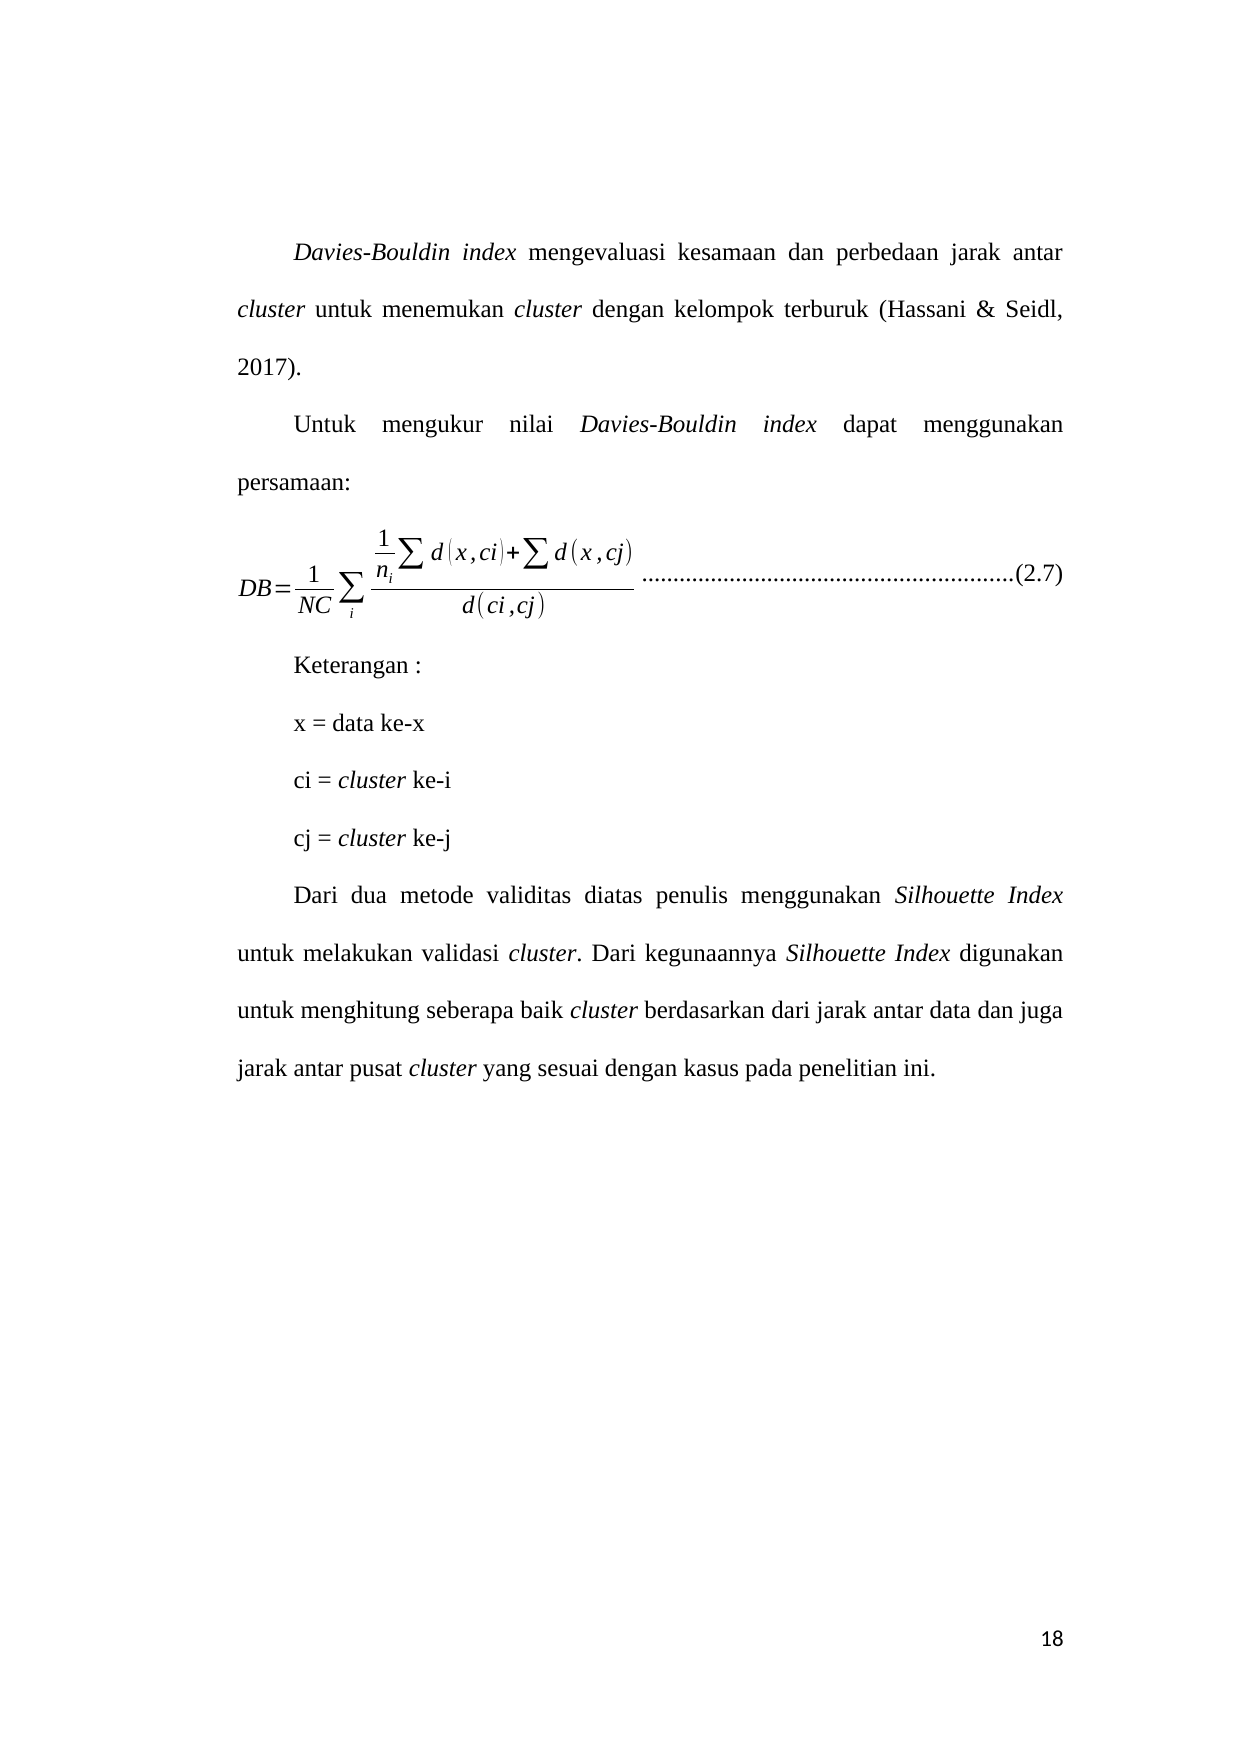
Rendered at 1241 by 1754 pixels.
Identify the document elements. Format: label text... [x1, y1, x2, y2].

text Keterangan : [237, 650, 1063, 679]
text x = data ke-x [237, 708, 1063, 736]
text Dari dua metode validitas diatas penulis menggunakan Silhouette Index untuk melakukan validasi cluster. Dari kegunaannya Silhouette Index digunakan untuk menghitung seberapa baik cluster berdasarkan dari jarak antar data dan juga jarak antar pusat cluster yang sesuai dengan kasus pada penelitian ini. [237, 880, 1063, 1081]
text Davies-Bouldin index mengevaluasi kesamaan dan perbedaan jarak antar cluster untuk menemukan cluster dengan kelompok terburuk (Hassani & Seidl, 2017). [237, 237, 1063, 381]
text cj = cluster ke-j [237, 823, 1063, 851]
text Untuk mengukur nilai Davies-Bouldin index dapat menggunakan persamaan: [237, 409, 1063, 496]
text ci = cluster ke-i [237, 765, 1063, 794]
text (2.7) [237, 524, 1063, 621]
